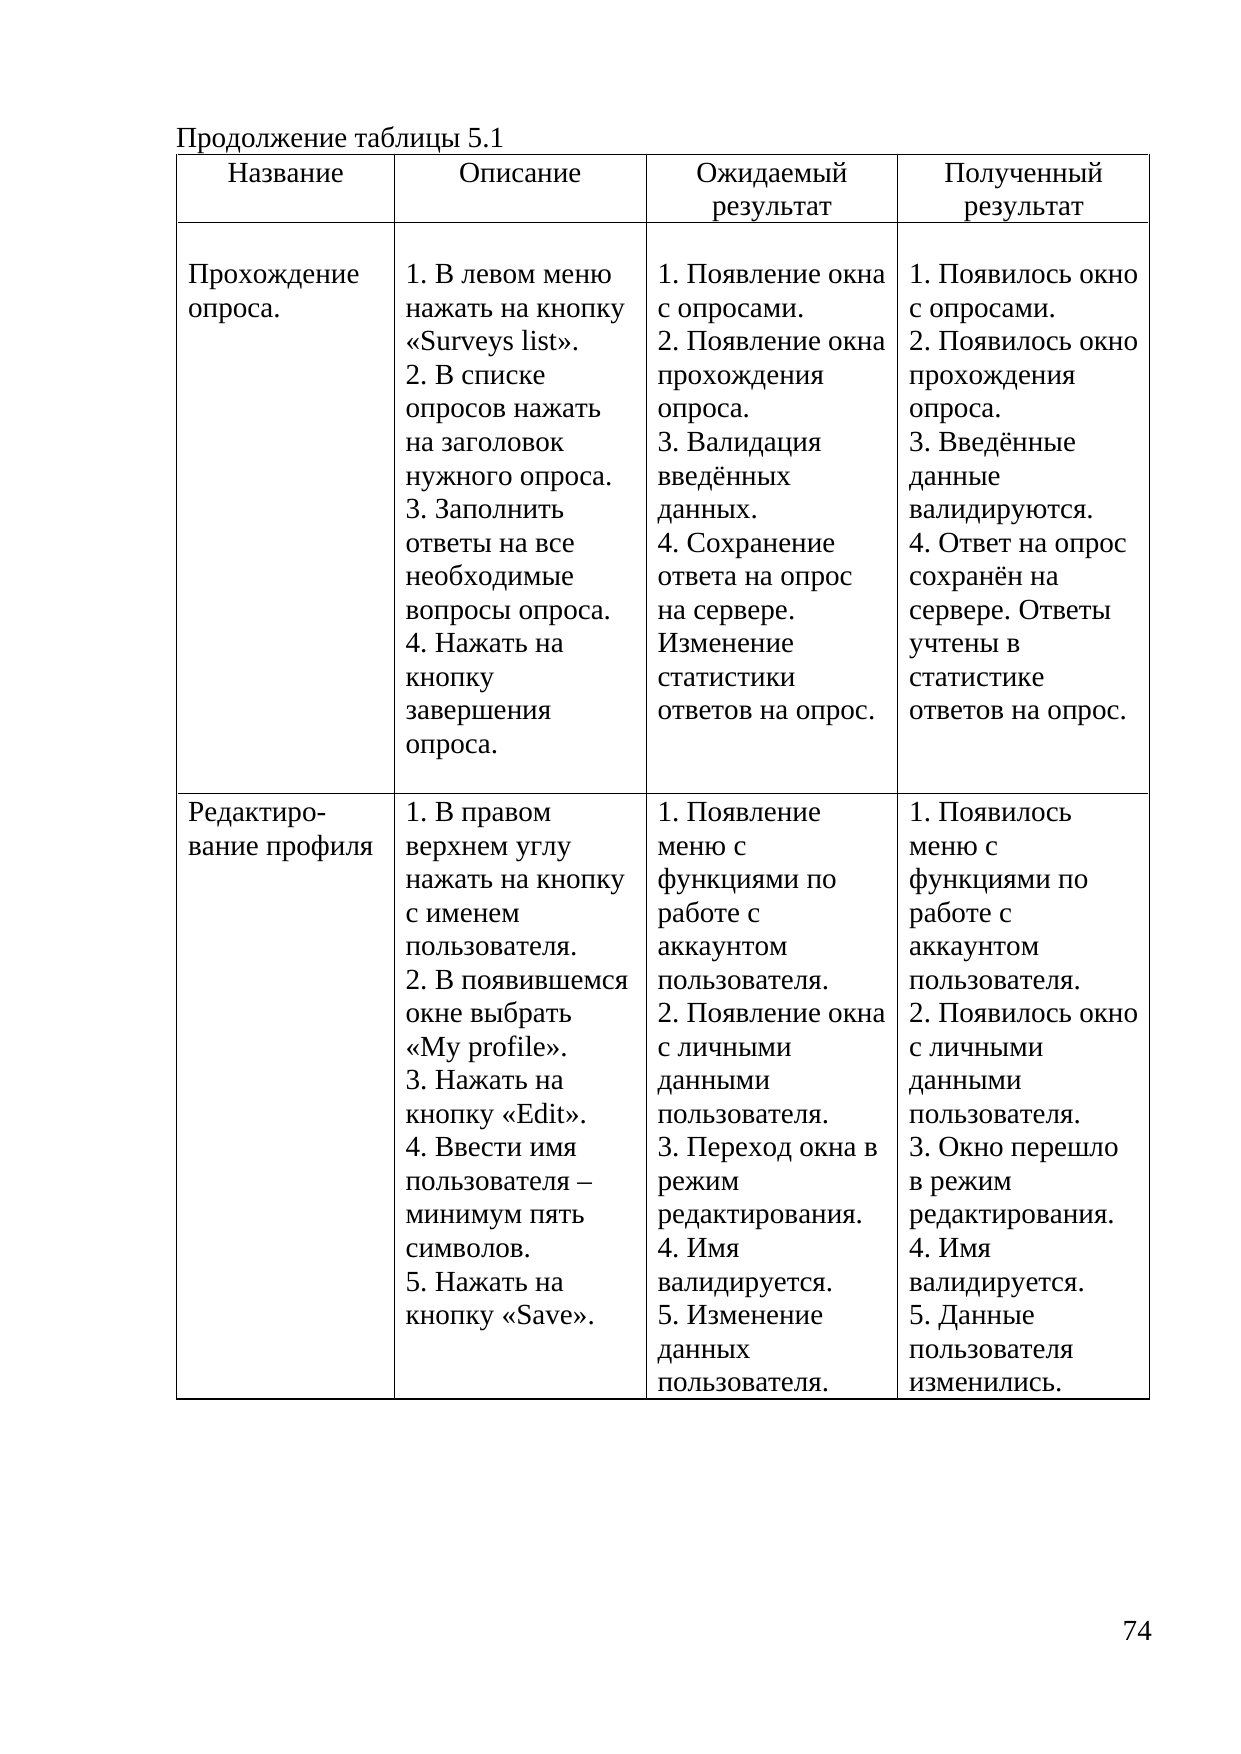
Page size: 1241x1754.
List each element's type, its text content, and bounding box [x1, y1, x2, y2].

table_cell Полученный результат [898, 154, 1149, 222]
table_cell 1. Появилось окно с опросами. 2. Появилось окно прохождения опроса. 3. Введённые данные валидируются. 4. Ответ на опрос сохранён на сервере. Ответы учтены в статистике ответов на опрос. [898, 256, 1149, 793]
table_cell Прохождение опроса. [177, 256, 394, 793]
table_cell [647, 223, 897, 256]
table_cell 1. Появилось меню с функциями по работе с аккаунтом пользователя. 2. Появилось окно с личными данными пользователя. 3. Окно перешло в режим редактирования. 4. Имя валидируется. 5. Данные пользователя изменились. [898, 793, 1149, 1398]
table_cell 1. Появление меню с функциями по работе с аккаунтом пользователя. 2. Появление окна с личными данными пользователя. 3. Переход окна в режим редактирования. 4. Имя валидируется. 5. Изменение данных пользователя. [647, 794, 897, 1398]
table_cell 1. В левом меню нажать на кнопку «Surveys list». 2. В списке опросов нажать на заголовок нужного опроса. 3. Заполнить ответы на все необходимые вопросы опроса. 4. Нажать на кнопку завершения опроса. [395, 256, 646, 793]
table_cell 1. В правом верхнем углу нажать на кнопку с именем пользователя. 2. В появившемся окне выбрать «My profile». 3. Нажать на кнопку «Edit». 4. Ввести имя пользователя – минимум пять символов. 5. Нажать на кнопку «Save». [395, 794, 646, 1398]
table_cell 1. Появление окна с опросами. 2. Появление окна прохождения опроса. 3. Валидация введённых данных. 4. Сохранение ответа на опрос на сервере. Изменение статистики ответов на опрос. [647, 256, 897, 793]
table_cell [395, 223, 646, 256]
table_cell Ожидаемый результат [647, 155, 897, 222]
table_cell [898, 222, 1149, 256]
table_cell Описание [395, 155, 646, 222]
table_cell Название [177, 155, 394, 222]
table_header Продолжение таблицы 5.1 [178, 120, 1149, 154]
table_cell Сохранение опроса как шаблон. [177, 222, 394, 256]
table_cell Редактиро-вание профиля [177, 793, 394, 1398]
